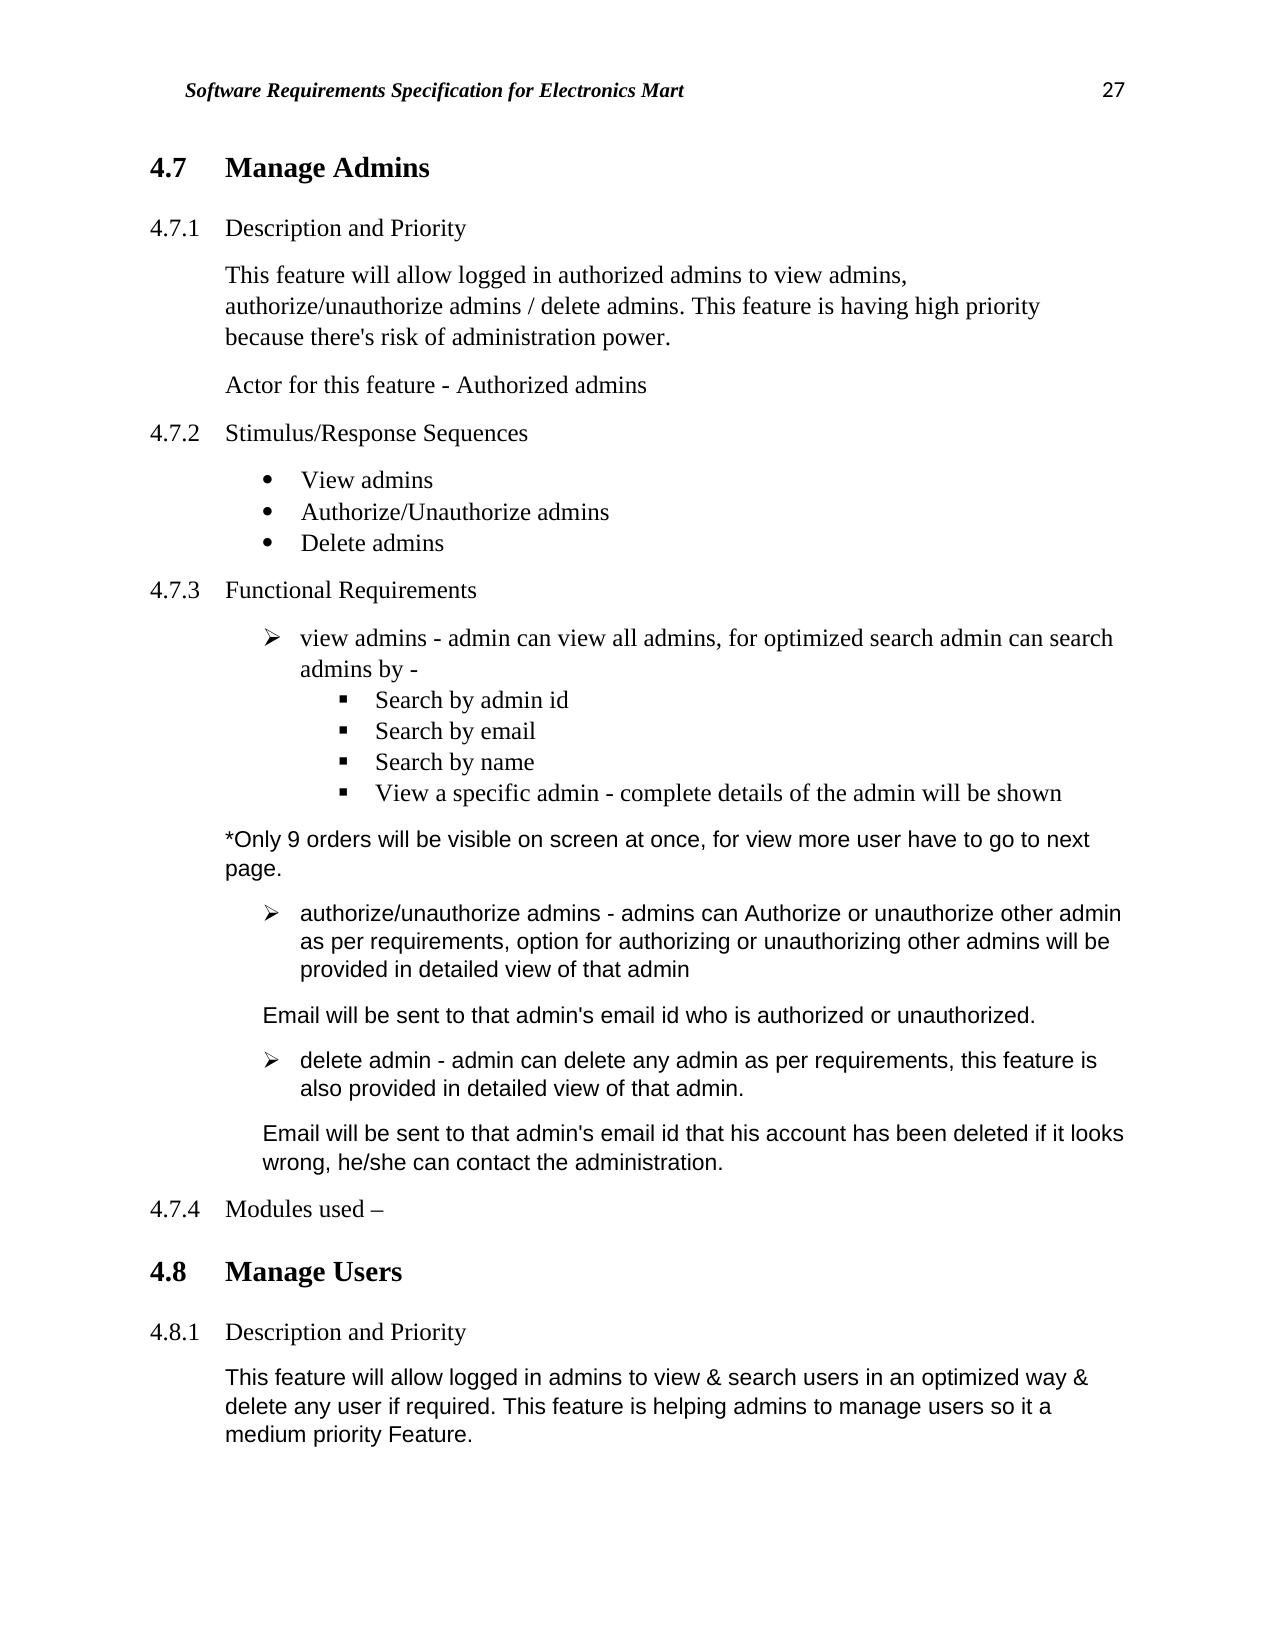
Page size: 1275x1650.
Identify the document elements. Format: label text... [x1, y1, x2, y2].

list View admins [263, 466, 1125, 494]
text This feature will allow logged in authorized admins to view admins, authorize/unauthorize admins / delete admins. This feature is having high priority because there's risk of administration power. [225, 260, 1125, 351]
list Delete admins [263, 528, 1125, 556]
text *Only 9 orders will be visible on screen at once, for view more user have to go to next page. [225, 826, 1125, 881]
text Email will be sent to that admin's email id who is authorized or unauthorized. [262, 1002, 1125, 1028]
list Authorize/Unauthorize admins [263, 497, 1125, 525]
text This feature will allow logged in admins to view & search users in an optimized way & delete any user if required. This feature is helping admins to manage users so it a medium priority Feature. [225, 1364, 1125, 1448]
text 4.7.4 Modules used – [150, 1194, 1125, 1222]
list Search by email [337, 716, 1125, 745]
list view admins - admin can view all admins, for optimized search admin can search admins by - [262, 623, 1125, 683]
text 4.7.2 Stimulus/Response Sequences [150, 418, 1125, 447]
list Search by admin id [337, 685, 1125, 714]
text Email will be sent to that admin's email id that his account has been deleted if it looks wrong, he/she can contact the administration. [262, 1120, 1125, 1175]
text Actor for this feature - Authorized admins [150, 370, 1125, 399]
subtitle Manage Users [150, 1254, 1125, 1287]
list delete admin - admin can delete any admin as per requirements, this feature is also provided in detailed view of that admin. [262, 1047, 1125, 1101]
list Search by name [337, 747, 1125, 776]
list authorize/unauthorize admins - admins can Authorize or unauthorize other admin as per requirements, option for authorizing or unauthorizing other admins will be provided in detailed view of that admin [262, 899, 1125, 983]
text 4.7.3 Functional Requirements [150, 575, 1125, 604]
list View a specific admin - complete details of the admin will be shown [337, 778, 1125, 807]
subtitle Manage Admins [150, 150, 1125, 183]
text 4.7.1 Description and Priority [150, 213, 1125, 241]
text 4.8.1 Description and Priority [150, 1317, 1125, 1345]
